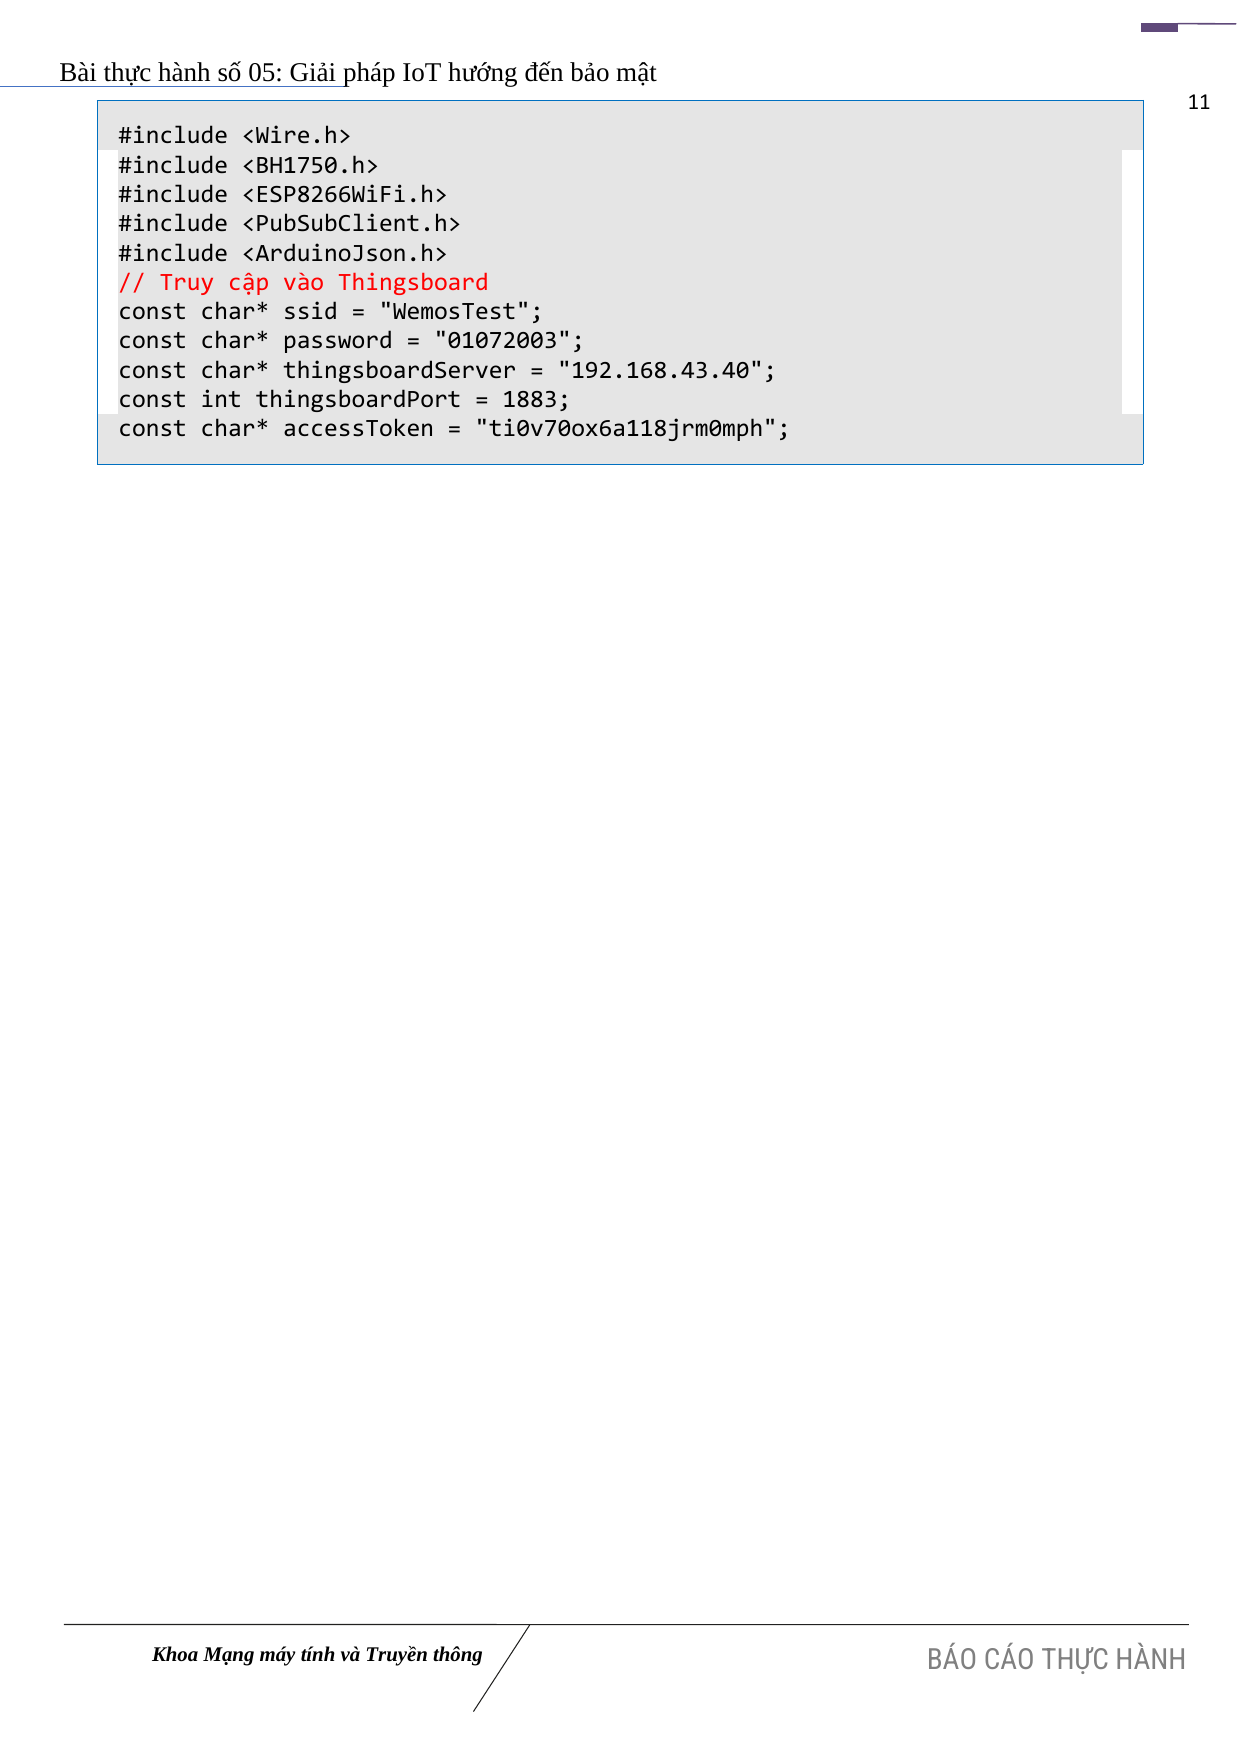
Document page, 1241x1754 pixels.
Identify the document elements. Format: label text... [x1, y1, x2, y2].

text #include <BH1750.h> [118, 150, 1122, 180]
text #include <ArduinoJson.h> [118, 238, 1122, 267]
text const char* password = "01072003"; [118, 326, 1122, 355]
text const char* thingsboardServer = "192.168.43.40"; [118, 355, 1122, 384]
text #include <PubSubClient.h> [118, 209, 1122, 238]
text const char* accessToken = "ti0v70ox6a118jrm0mph"; [98, 392, 1143, 464]
text const char* ssid = "WemosTest"; [118, 297, 1122, 326]
text // Truy cập vào Thingsboard [118, 267, 1122, 297]
text #include <Wire.h> [98, 101, 1143, 150]
text #include <ESP8266WiFi.h> [118, 180, 1122, 209]
